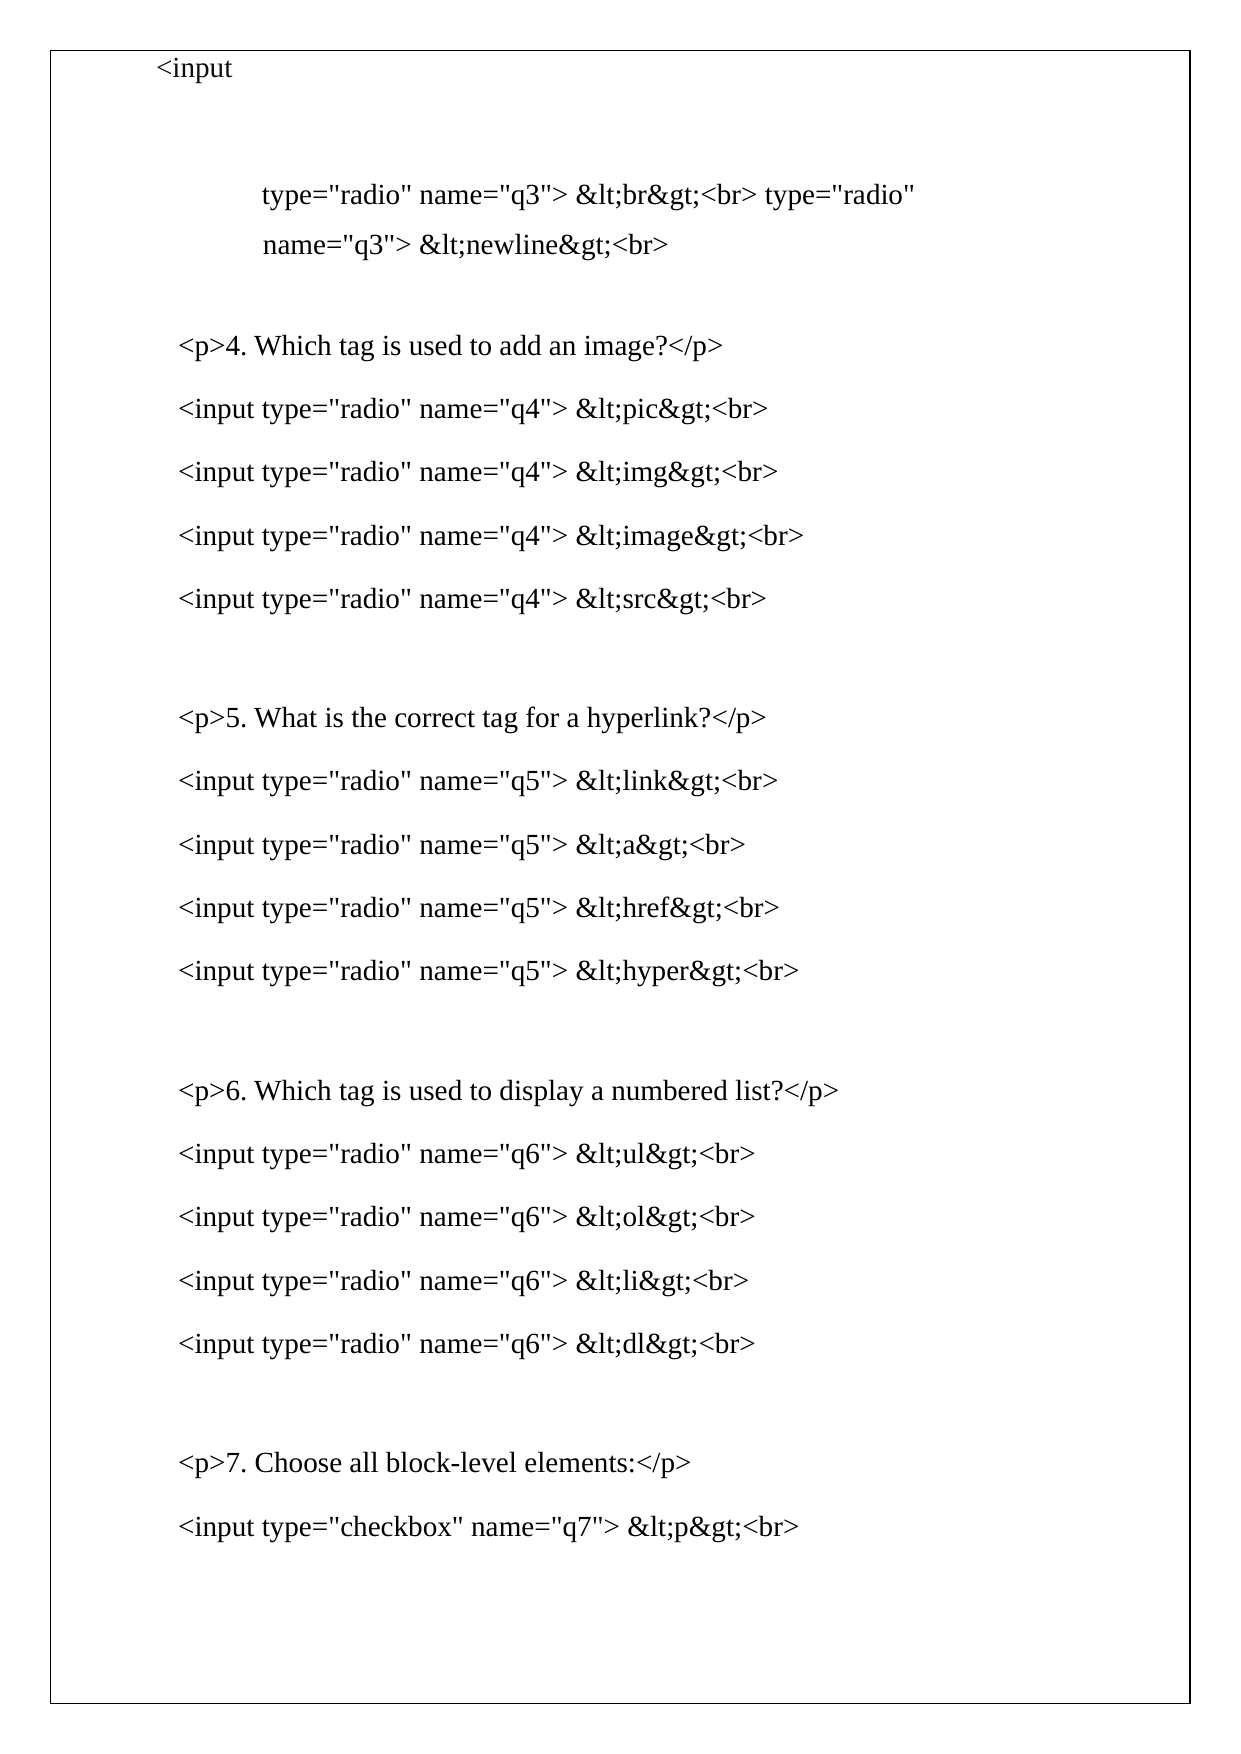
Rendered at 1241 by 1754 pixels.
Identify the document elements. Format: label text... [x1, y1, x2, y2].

text <input type="radio" name="q6"> &lt;li&gt;<br> [149, 1263, 1091, 1296]
text <p>7. Choose all block-level elements:</p> [149, 1445, 1091, 1479]
text <input type="radio" name="q5"> &lt;link&gt;<br> [149, 763, 1091, 797]
text <p>6. Which tag is used to display a numbered list?</p> [149, 1073, 1091, 1106]
text <input type="radio" name="q6"> &lt;dl&gt;<br> [149, 1326, 1091, 1360]
text <input type="radio" name="q5"> &lt;hyper&gt;<br> [149, 953, 1091, 987]
text <input type="radio" name="q5"> &lt;a&gt;<br> [149, 827, 1091, 860]
text <input type="radio" name="q4"> &lt;img&gt;<br> [149, 454, 1091, 488]
text <input type="radio" name="q5"> &lt;href&gt;<br> [149, 890, 1091, 924]
text <input type="radio" name="q6"> &lt;ol&gt;<br> [149, 1199, 1091, 1233]
text <p>5. What is the correct tag for a hyperlink?</p> [149, 700, 1091, 734]
text <p>4. Which tag is used to add an image?</p> [149, 328, 1091, 361]
text <input type="radio" name="q4"> &lt;src&gt;<br> [149, 581, 1091, 614]
text type="radio" name="q3"> &lt;br&gt;<br> type="radio" name="q3"> &lt;newline&gt;<br> [262, 177, 915, 261]
text <input type="radio" name="q6"> &lt;ul&gt;<br> [149, 1136, 1091, 1170]
text <input type="radio" name="q4"> &lt;image&gt;<br> [149, 518, 1091, 551]
text <input type="checkbox" name="q7"> &lt;p&gt;<br> [149, 1509, 1091, 1542]
text <input type="radio" name="q4"> &lt;pic&gt;<br> [149, 391, 1091, 424]
